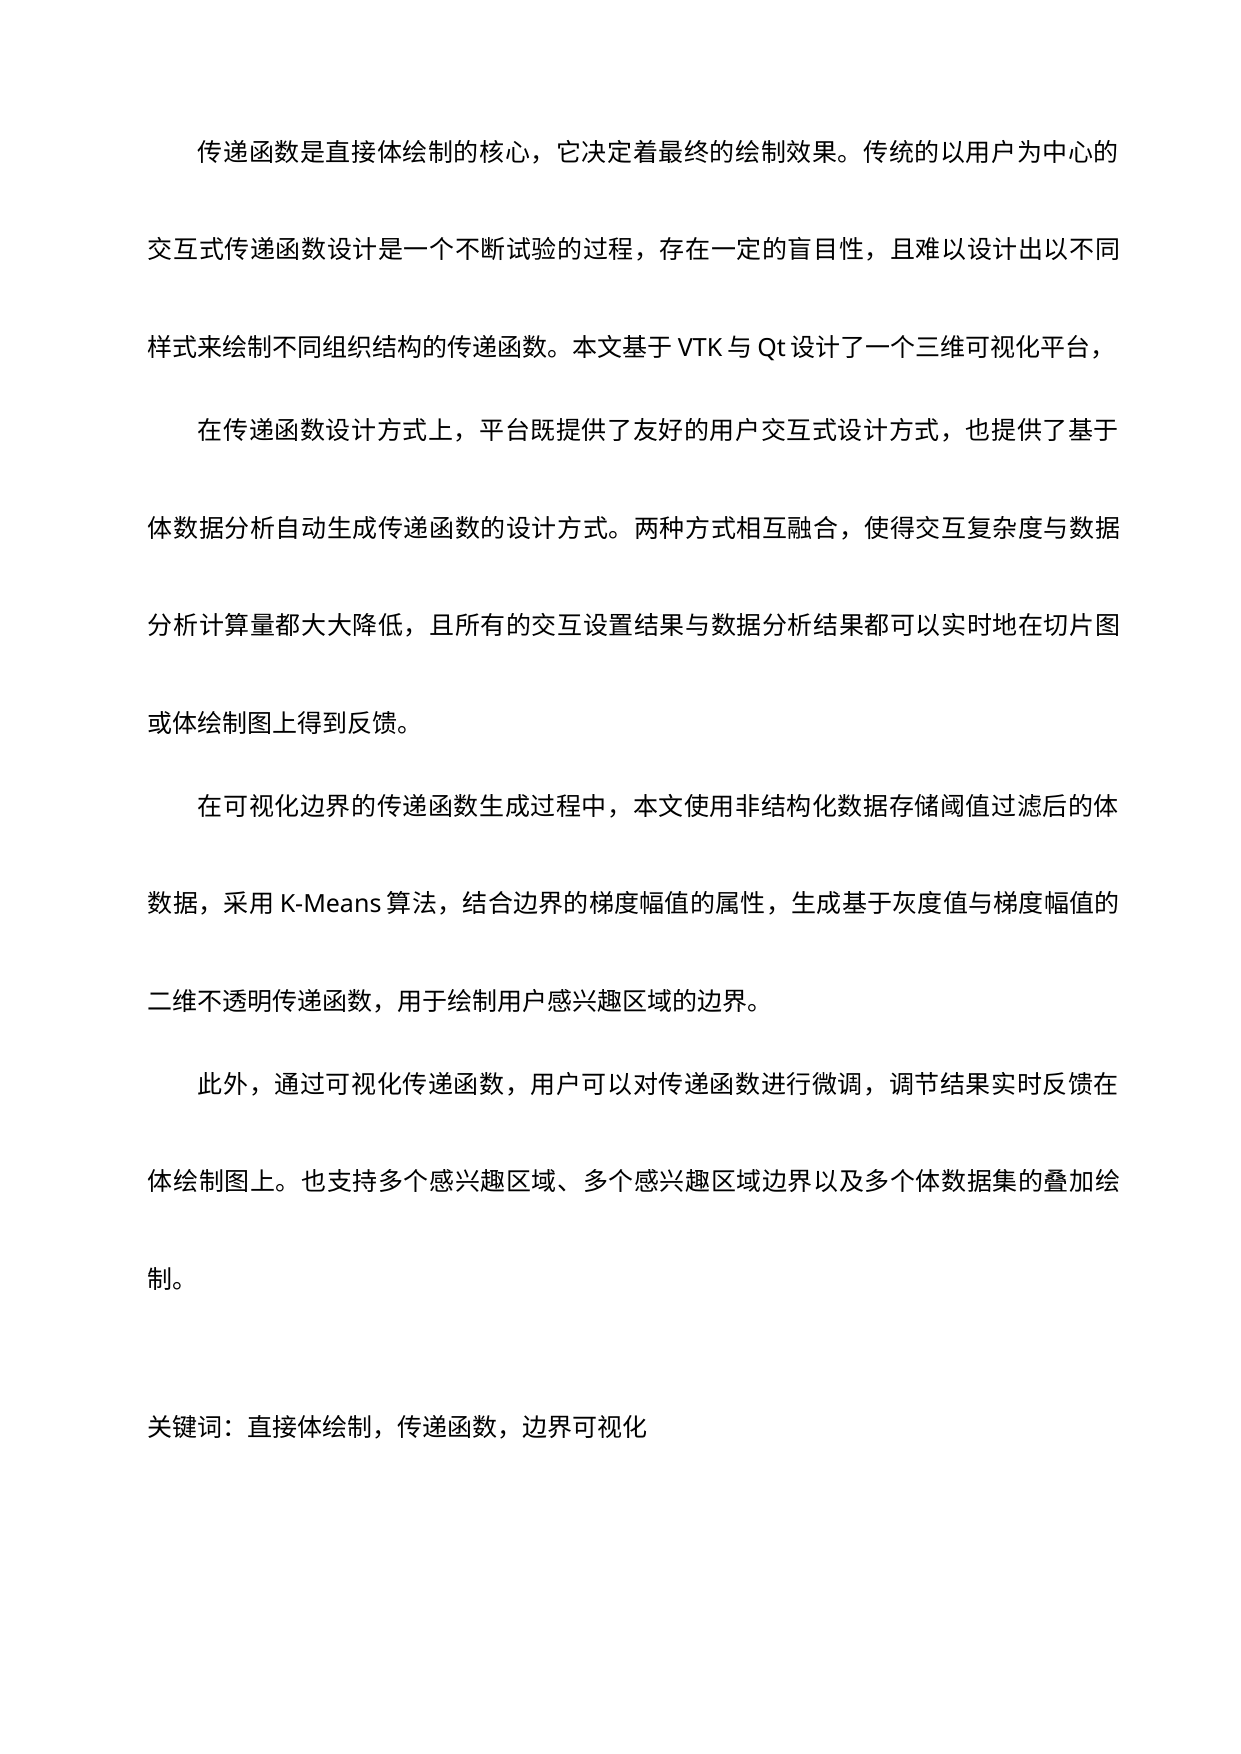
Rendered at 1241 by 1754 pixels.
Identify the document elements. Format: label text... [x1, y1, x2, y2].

text 传递函数是直接体绘制的核心，它决定着最终的绘制效果。传统的以用户为中心的交互式传递函数设计是一个不断试验的过程，存在一定的盲目性，且难以设计出以不同样式来绘制不同组织结构的传递函数。本文基于VTK与Qt设计了一个三维可视化平台， [148, 118, 1122, 378]
text 在传递函数设计方式上，平台既提供了友好的用户交互式设计方式，也提供了基于体数据分析自动生成传递函数的设计方式。两种方式相互融合，使得交互复杂度与数据分析计算量都大大降低，且所有的交互设置结果与数据分析结果都可以实时地在切片图或体绘制图上得到反馈。 [148, 396, 1122, 754]
text 在可视化边界的传递函数生成过程中，本文使用非结构化数据存储阈值过滤后的体数据，采用K-Means算法，结合边界的梯度幅值的属性，生成基于灰度值与梯度幅值的二维不透明传递函数，用于绘制用户感兴趣区域的边界。 [148, 772, 1122, 1032]
text 关键词：直接体绘制，传递函数，边界可视化 [148, 1393, 1122, 1458]
text 此外，通过可视化传递函数，用户可以对传递函数进行微调，调节结果实时反馈在体绘制图上。也支持多个感兴趣区域、多个感兴趣区域边界以及多个体数据集的叠加绘制。 [148, 1050, 1122, 1310]
